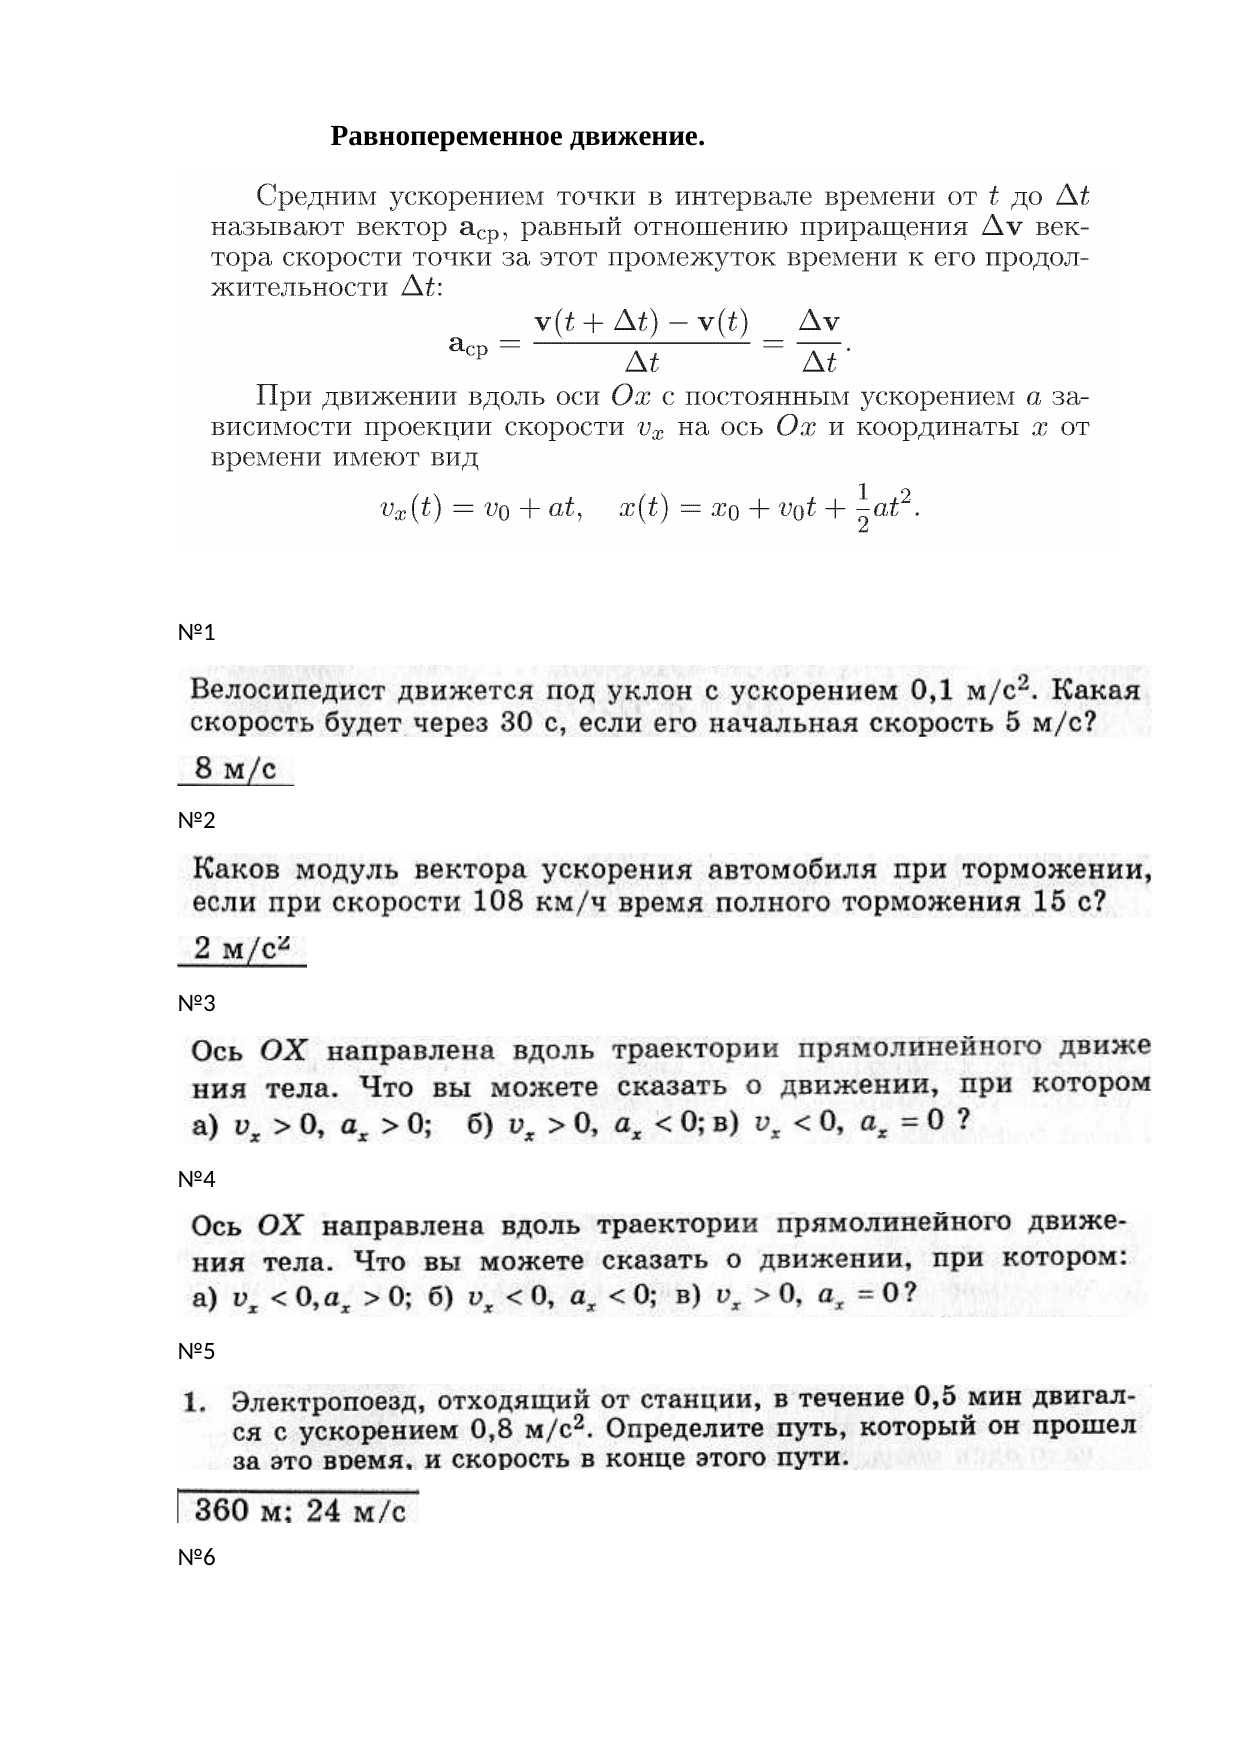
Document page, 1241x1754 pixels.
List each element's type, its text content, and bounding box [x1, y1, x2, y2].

text №1 [177, 616, 1152, 646]
text Равнопеременное движение. [177, 118, 1152, 152]
text №2 [177, 804, 1152, 834]
text №6 [177, 1541, 1152, 1572]
picture [177, 171, 1117, 548]
text №3 [177, 987, 1152, 1017]
text №5 [177, 1335, 1152, 1366]
text №4 [177, 1163, 1152, 1193]
